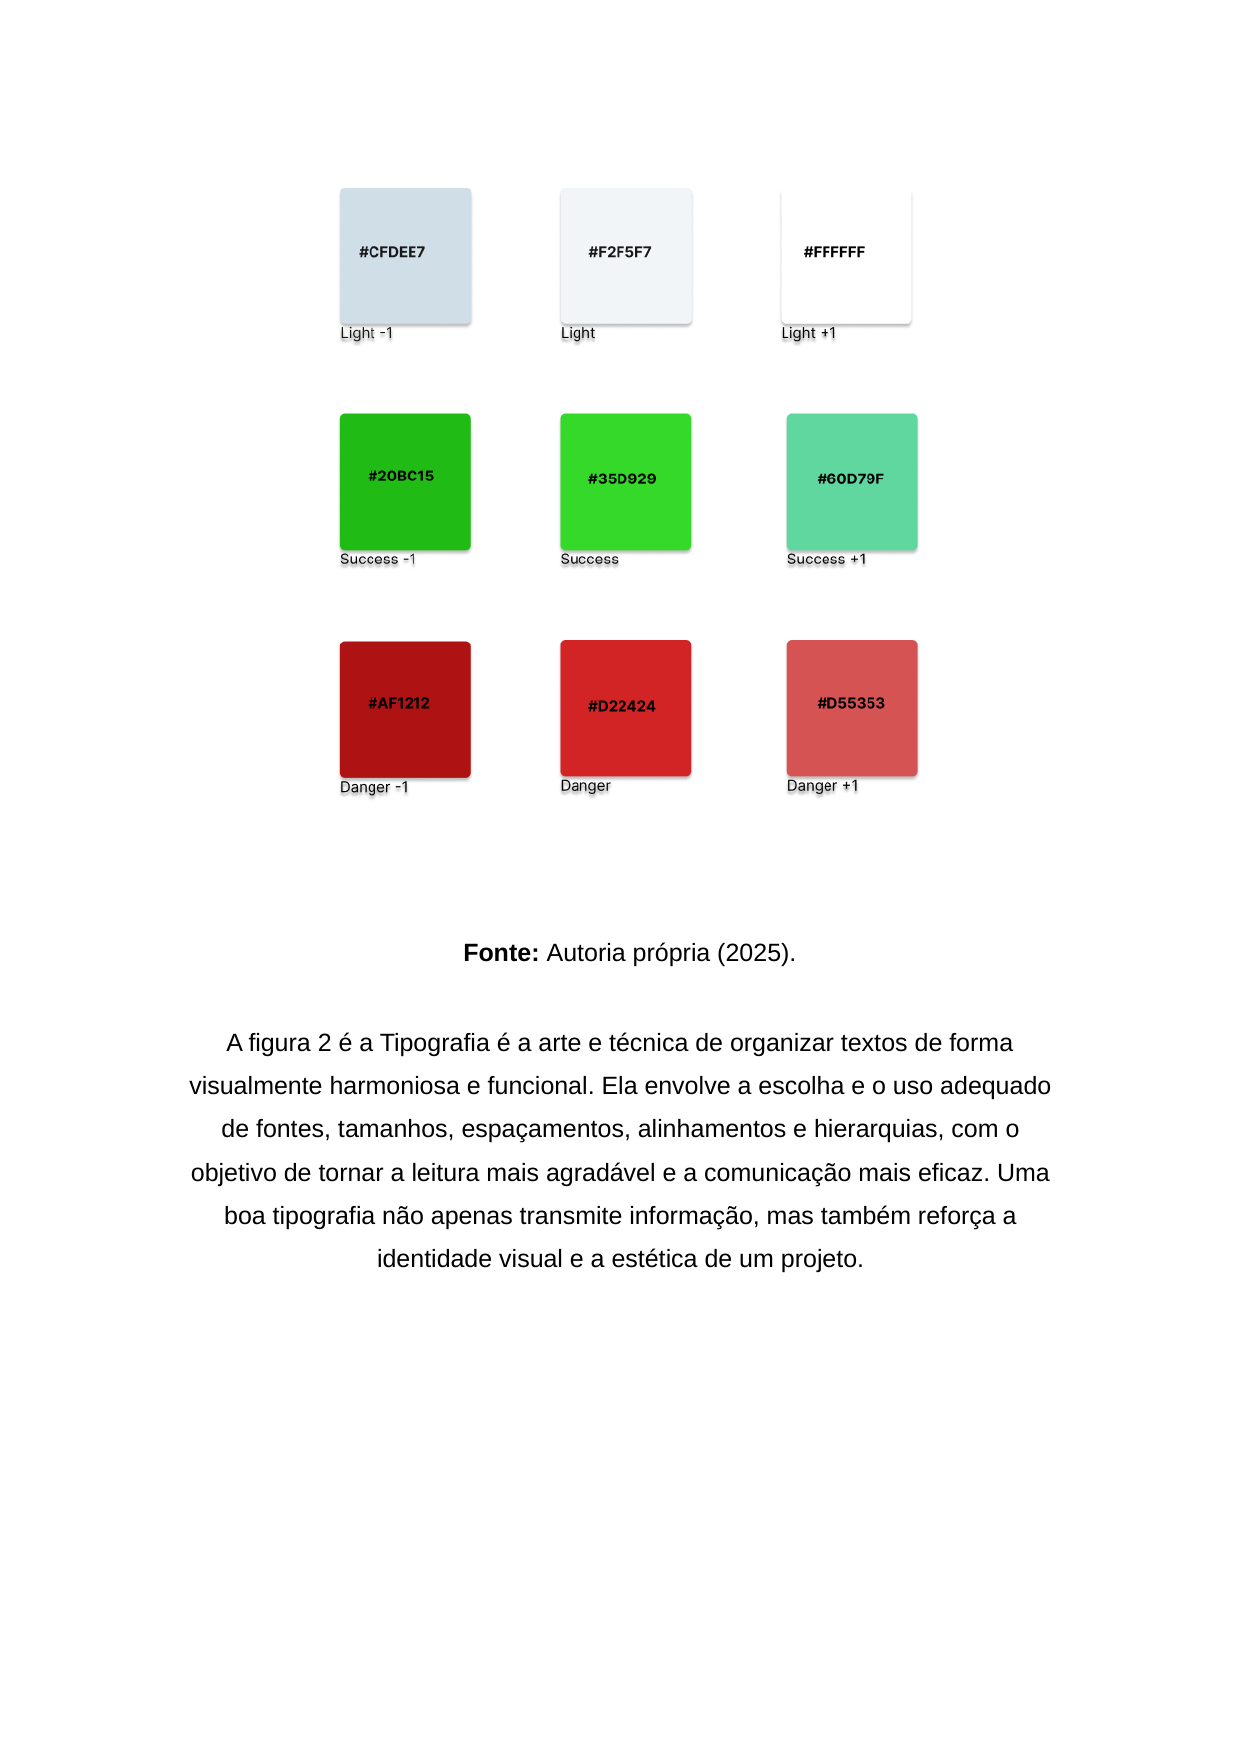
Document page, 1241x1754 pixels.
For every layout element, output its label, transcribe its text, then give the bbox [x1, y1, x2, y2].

text A figura 2 é a Tipografia é a arte e técnica de organizar textos de forma visualmente harmoniosa e funcional. Ela envolve a escolha e o uso adequado de fontes, tamanhos, espaçamentos, alinhamentos e hierarquias, com o objetivo de tornar a leitura mais agradável e a comunicação mais eficaz. Uma boa tipografia não apenas transmite informação, mas também reforça a identidade visual e a estética de um projeto. [177, 1028, 1063, 1272]
picture [289, 147, 951, 892]
text Fonte: Autoria própria (2025). [251, 938, 1009, 967]
